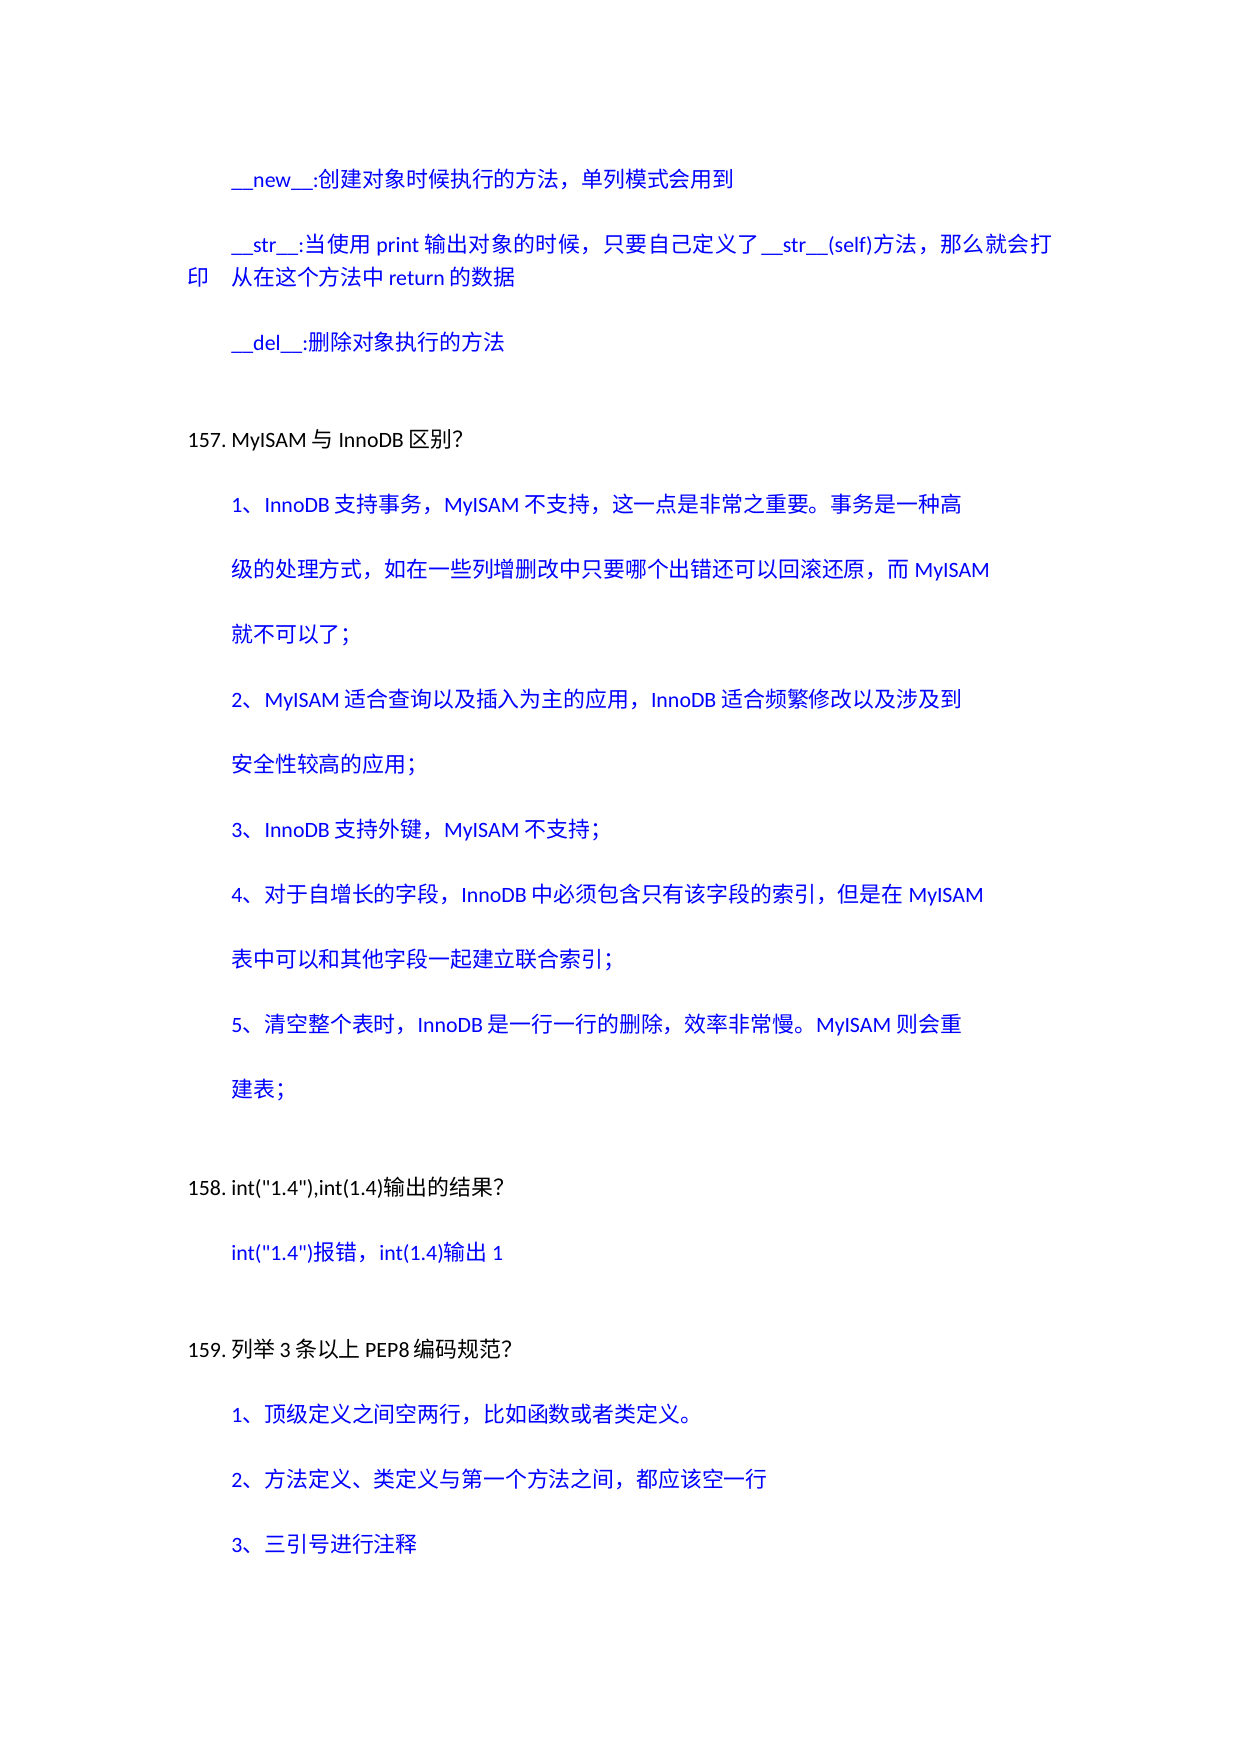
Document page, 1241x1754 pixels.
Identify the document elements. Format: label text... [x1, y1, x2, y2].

list 就不可以了； [187, 617, 1053, 649]
list 2、方法定义、类定义与第一个方法之间，都应该空一行 [187, 1462, 1053, 1494]
list int("1.4"),int(1.4)输出的结果？ [187, 1169, 1053, 1202]
list 3、三引号进行注释 [187, 1527, 1053, 1559]
list 级的处理方式，如在一些列增删改中只要哪个出错还可以回滚还原，而 MyISAM [187, 552, 1053, 584]
list 4、对于自增长的字段，InnoDB 中必须包含只有该字段的索引，但是在 MyISAM [187, 877, 1053, 909]
list 表中可以和其他字段一起建立联合索引； [187, 942, 1053, 974]
list __del__:删除对象执行的方法 [187, 324, 1053, 357]
list 1、InnoDB 支持事务，MyISAM 不支持，这一点是非常之重要。事务是一种高 [187, 487, 1053, 519]
list __new__:创建对象时候执行的方法，单列模式会用到 [187, 162, 1053, 194]
list 列举3条以上PEP8编码规范？ [187, 1332, 1053, 1364]
list 5、清空整个表时，InnoDB 是一行一行的删除，效率非常慢。MyISAM 则会重 [187, 1007, 1053, 1039]
list MyISAM 与 InnoDB 区别？ [187, 422, 1053, 454]
list 3、InnoDB 支持外键，MyISAM 不支持； [187, 812, 1053, 844]
list 安全性较高的应用； [187, 747, 1053, 779]
list __str__:当使用print输出对象的时候，只要自己定义了__str__(self)方法，那么就会打印 从在这个方法中return的数据 [187, 227, 1053, 292]
list 1、顶级定义之间空两行，比如函数或者类定义。 [187, 1397, 1053, 1429]
list 建表； [187, 1072, 1053, 1104]
list int("1.4")报错，int(1.4)输出1 [187, 1234, 1053, 1267]
list 2、MyISAM 适合查询以及插入为主的应用，InnoDB 适合频繁修改以及涉及到 [187, 682, 1053, 714]
